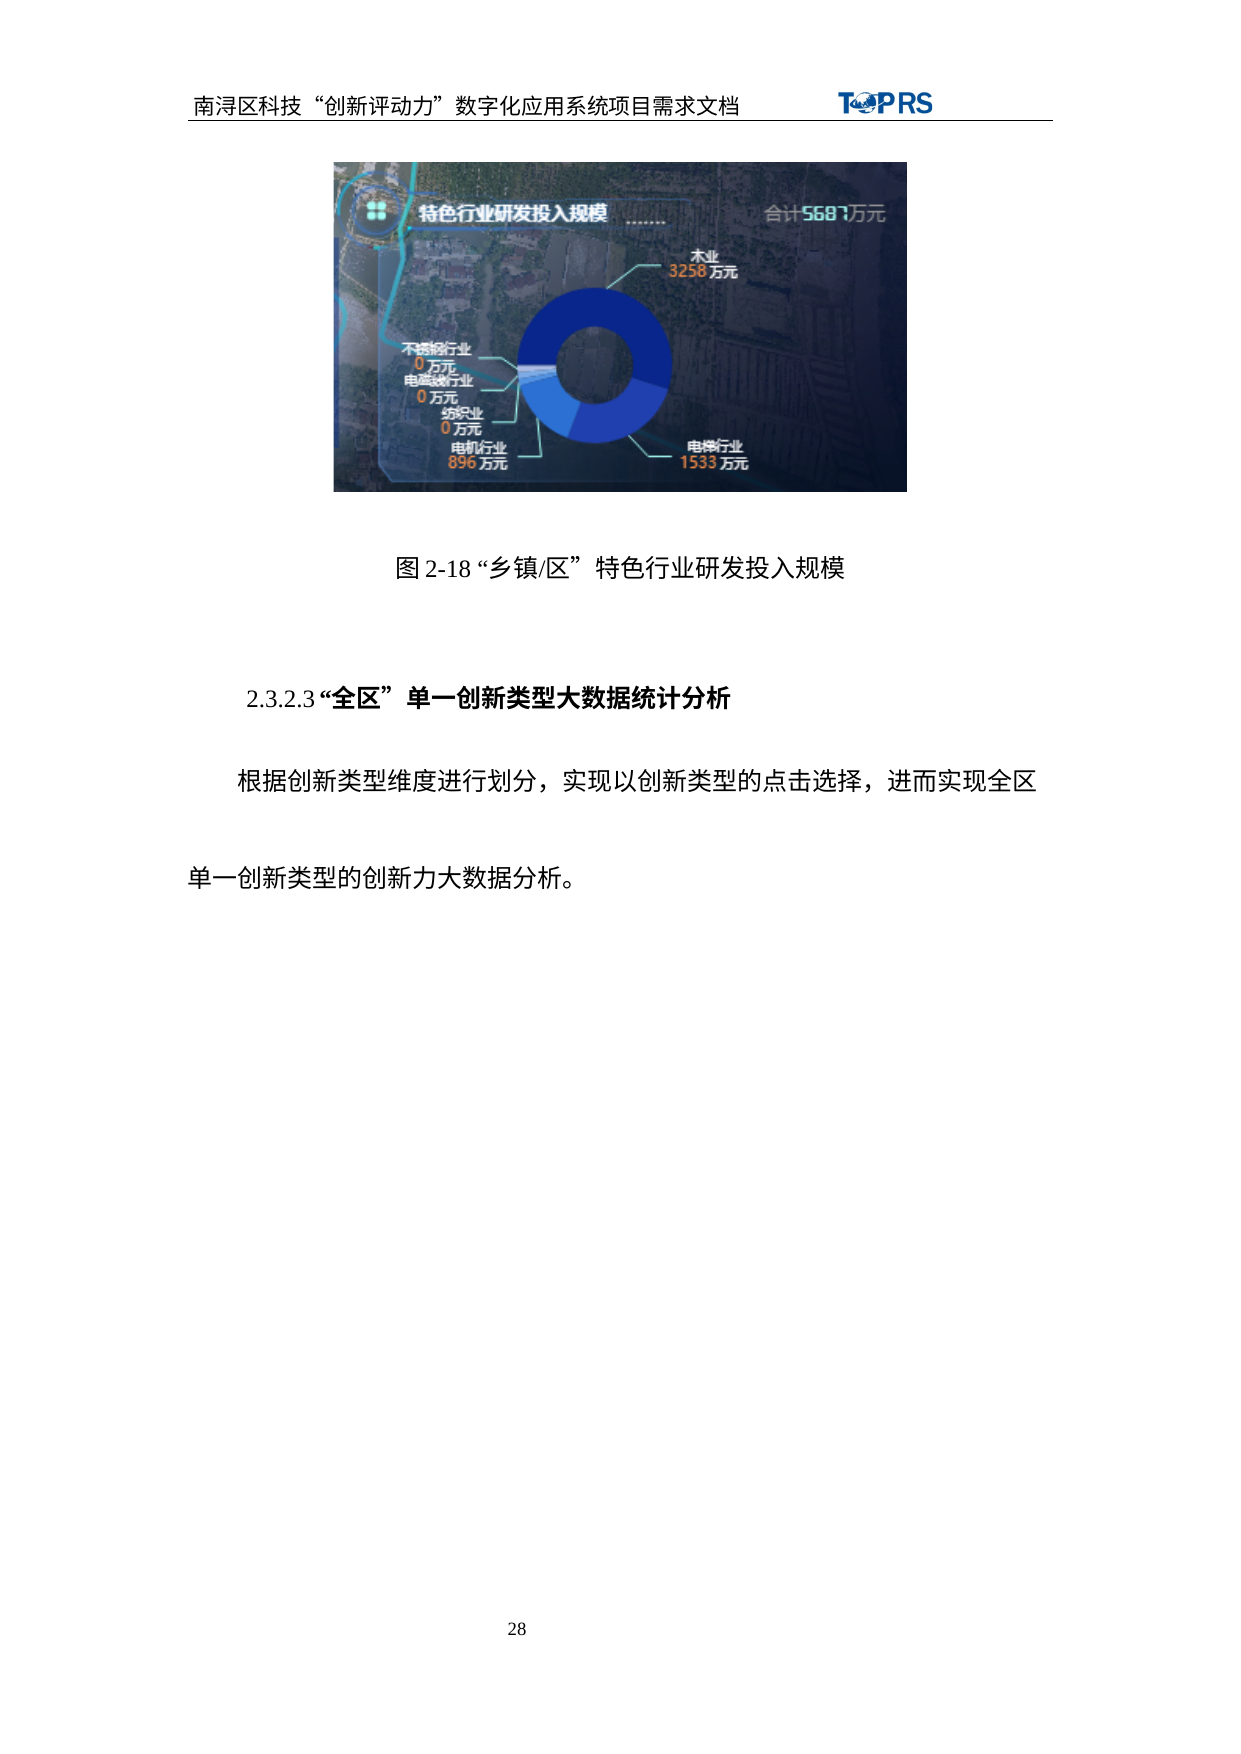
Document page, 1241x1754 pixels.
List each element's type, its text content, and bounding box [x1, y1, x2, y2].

picture [333, 162, 907, 492]
subtitle “全区”单一创新类型大数据统计分析 [187, 664, 1053, 729]
text 图2-18 “乡镇/区”特色行业研发投入规模 [187, 534, 1053, 599]
picture [837, 91, 933, 114]
text 根据创新类型维度进行划分，实现以创新类型的点击选择，进而实现全区单一创新类型的创新力大数据分析。 [187, 747, 1053, 909]
